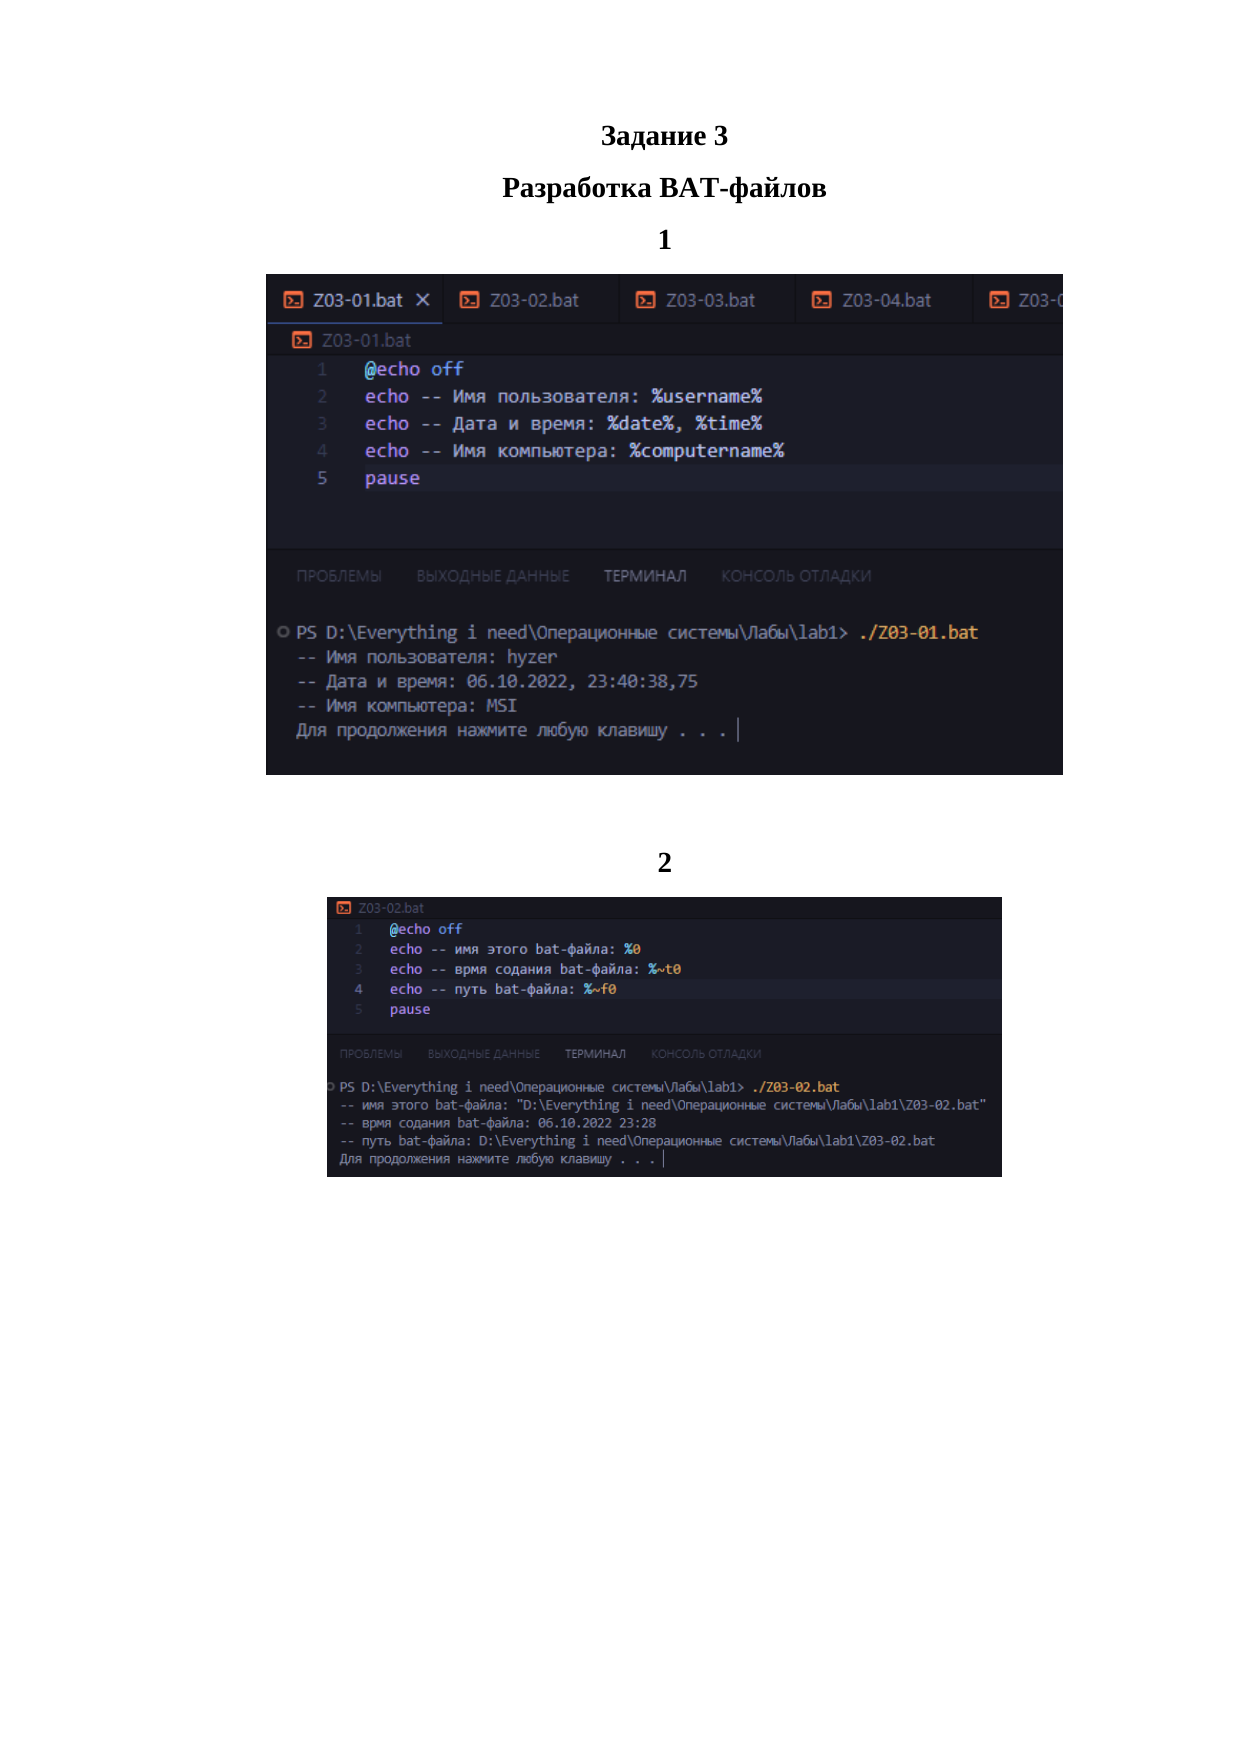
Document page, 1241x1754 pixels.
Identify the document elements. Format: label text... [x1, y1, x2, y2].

text 2 [177, 845, 1152, 879]
text 1 [177, 222, 1152, 256]
text Разработка BAT-файлов [177, 170, 1152, 204]
picture [266, 274, 1063, 775]
text Задание 3 [177, 118, 1152, 152]
picture [327, 897, 1002, 1177]
